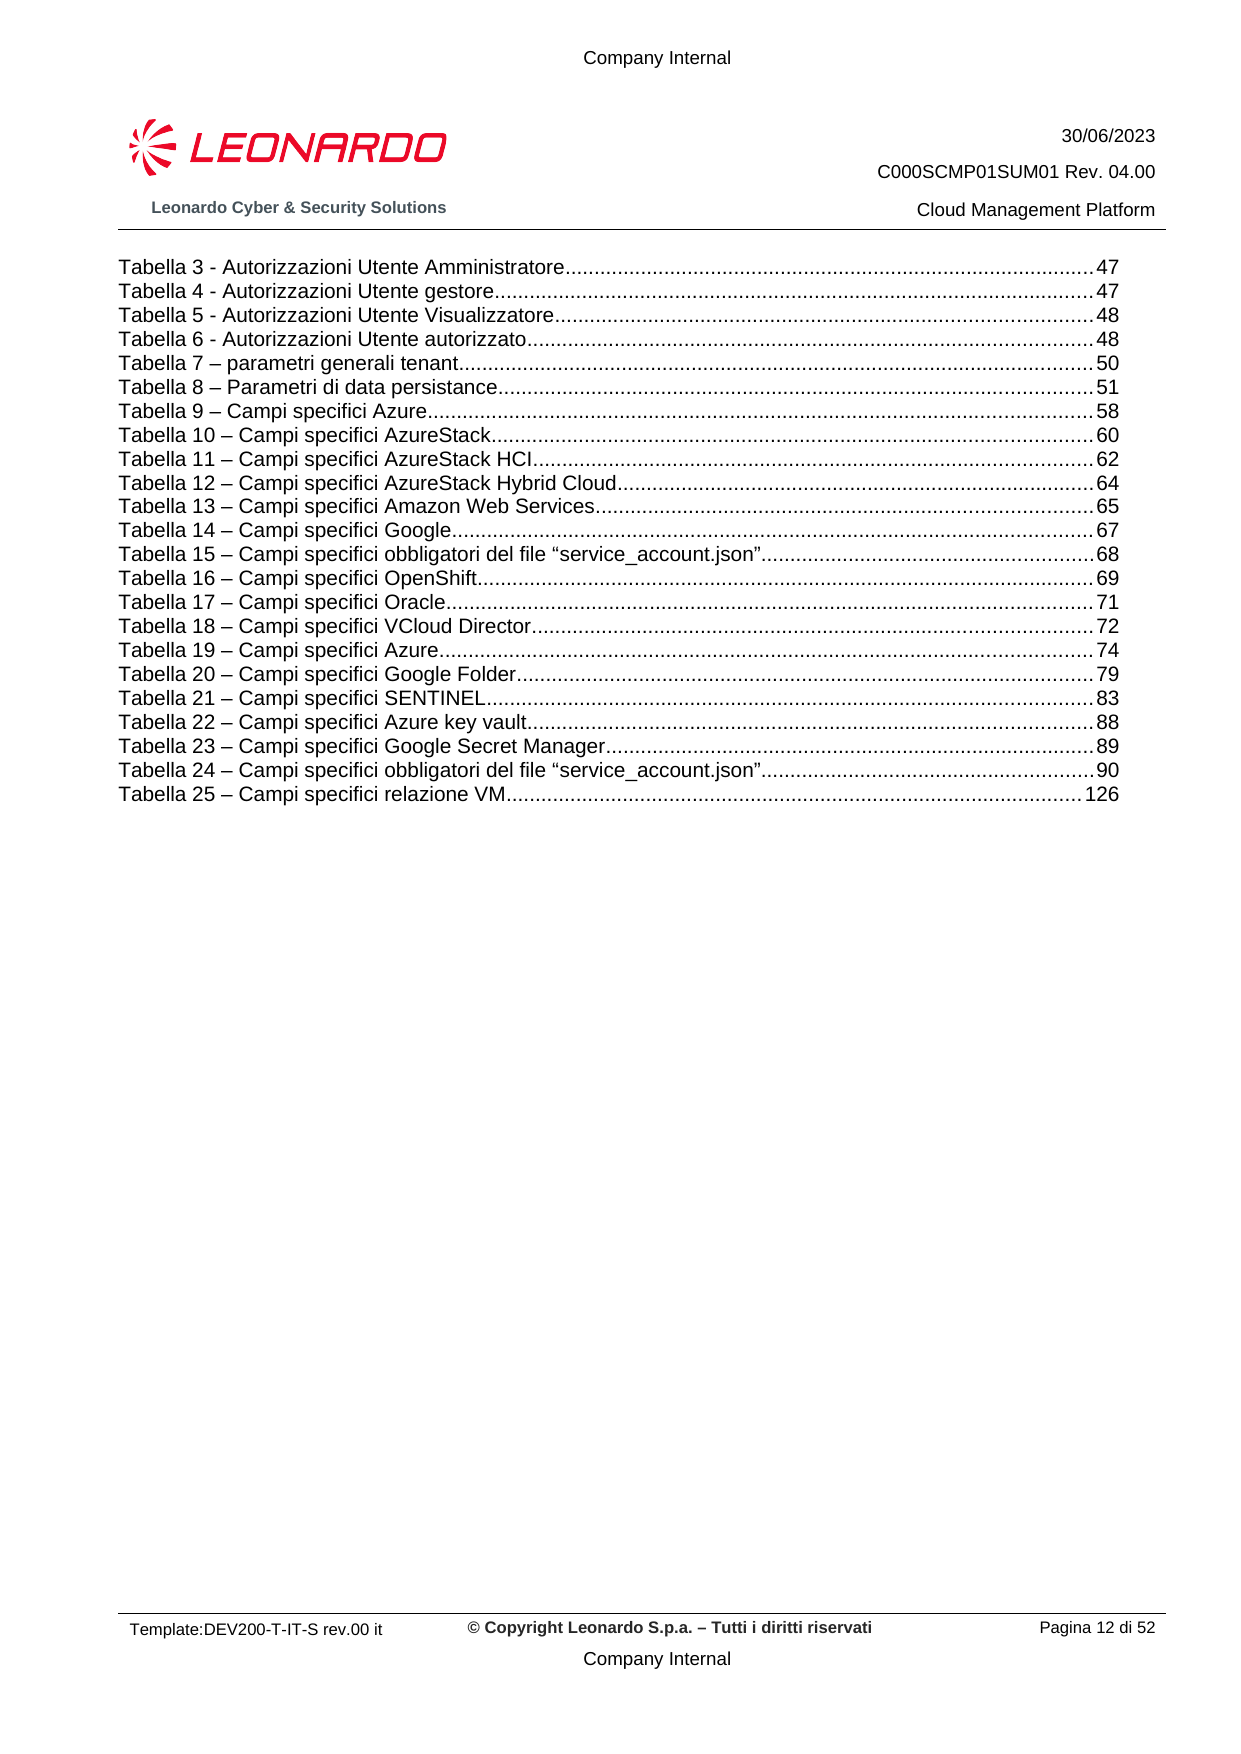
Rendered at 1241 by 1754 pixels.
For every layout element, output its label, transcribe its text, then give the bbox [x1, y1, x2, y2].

text Tabella 6 - Autorizzazioni Utente autorizzato 48 [118, 327, 1152, 351]
text Tabella 17 – Campi specifici Oracle 71 [118, 590, 1152, 614]
text Tabella 11 – Campi specifici AzureStack HCI 62 [118, 446, 1152, 470]
text Tabella 4 - Autorizzazioni Utente gestore 47 [118, 279, 1152, 303]
picture [129, 119, 447, 176]
text Tabella 7 – parametri generali tenant 50 [118, 351, 1152, 374]
text Tabella 18 – Campi specifici VCloud Director 72 [118, 614, 1152, 638]
text Tabella 21 – Campi specifici SENTINEL 83 [118, 686, 1152, 710]
text Tabella 12 – Campi specifici AzureStack Hybrid Cloud 64 [118, 470, 1152, 494]
text Tabella 14 – Campi specifici Google 67 [118, 518, 1152, 542]
text Tabella 22 – Campi specifici Azure key vault 88 [118, 710, 1152, 734]
text Tabella 8 – Parametri di data persistance 51 [118, 374, 1152, 398]
text Tabella 13 – Campi specifici Amazon Web Services 65 [118, 494, 1152, 518]
text Tabella 3 - Autorizzazioni Utente Amministratore 47 [118, 255, 1152, 279]
text Tabella 9 – Campi specifici Azure 58 [118, 398, 1152, 422]
text Tabella 16 – Campi specifici OpenShift 69 [118, 566, 1152, 590]
text Tabella 23 – Campi specifici Google Secret Manager 89 [118, 734, 1152, 758]
text Tabella 20 – Campi specifici Google Folder 79 [118, 662, 1152, 686]
text Tabella 25 – Campi specifici relazione VM 126 [118, 782, 1152, 806]
text Tabella 24 – Campi specifici obbligatori del file “service_account.json” 90 [118, 758, 1152, 782]
text Tabella 15 – Campi specifici obbligatori del file “service_account.json” 68 [118, 542, 1152, 566]
text Tabella 19 – Campi specifici Azure 74 [118, 638, 1152, 662]
text Tabella 5 - Autorizzazioni Utente Visualizzatore 48 [118, 303, 1152, 327]
text Tabella 10 – Campi specifici AzureStack 60 [118, 422, 1152, 446]
